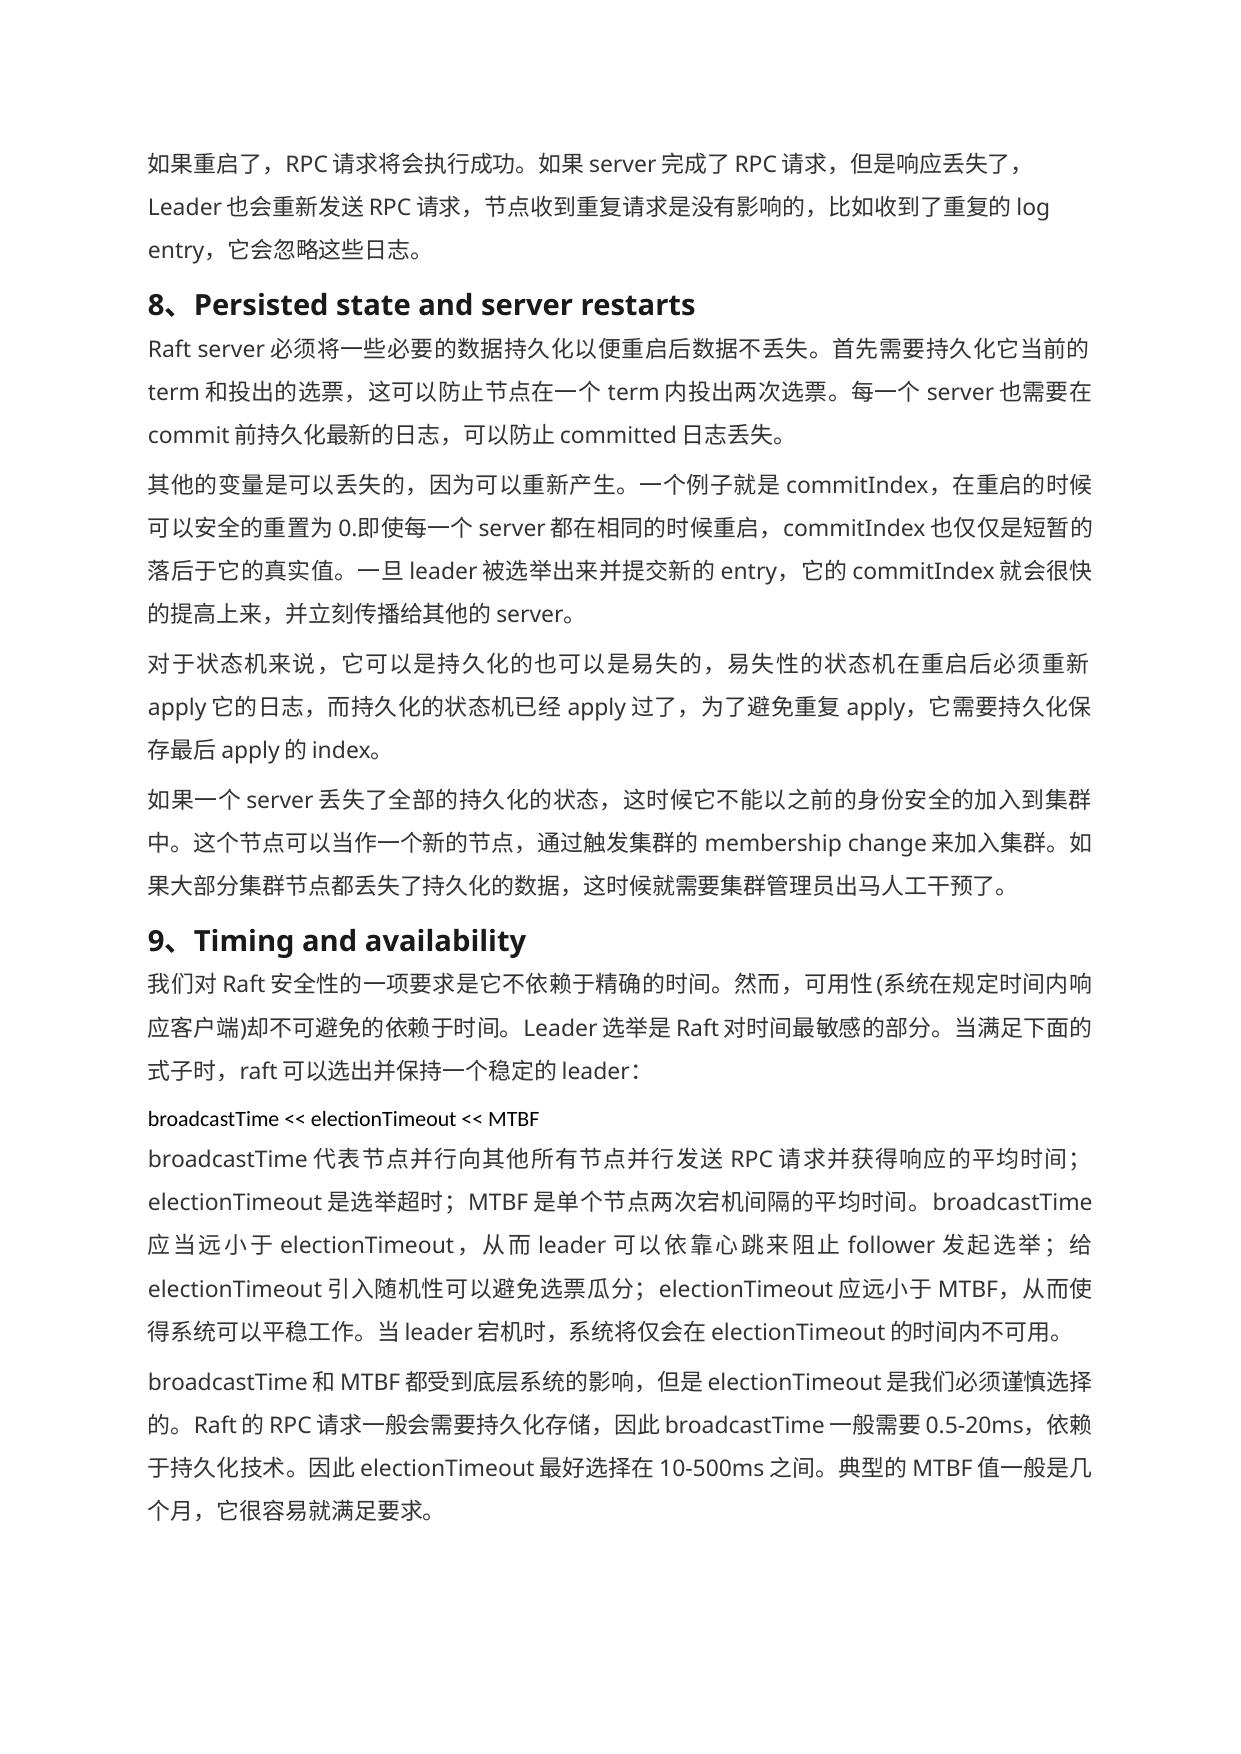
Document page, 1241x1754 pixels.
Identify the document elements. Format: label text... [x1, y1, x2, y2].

text 我们对Raft安全性的一项要求是它不依赖于精确的时间。然而，可用性(系统在规定时间内响应客户端)却不可避免的依赖于时间。Leader选举是Raft对时间最敏感的部分。当满足下面的式子时，raft可以选出并保持一个稳定的leader： [148, 966, 1093, 1086]
subtitle 8、Persisted state and server restarts [148, 282, 1093, 324]
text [148, 146, 1093, 266]
text 如果一个server丢失了全部的持久化的状态，这时候它不能以之前的身份安全的加入到集群中。这个节点可以当作一个新的节点，通过触发集群的membership change来加入集群。如果大部分集群节点都丢失了持久化的数据，这时候就需要集群管理员出马人工干预了。 [148, 782, 1093, 901]
text broadcastTime代表节点并行向其他所有节点并行发送RPC请求并获得响应的平均时间；electionTimeout是选举超时；MTBF是单个节点两次宕机间隔的平均时间。broadcastTime应当远小于electionTimeout，从而leader可以依靠心跳来阻止follower发起选举；给electionTimeout引入随机性可以避免选票瓜分；electionTimeout应远小于MTBF，从而使得系统可以平稳工作。当leader宕机时，系统将仅会在electionTimeout的时间内不可用。 [148, 1141, 1093, 1347]
text Raft server必须将一些必要的数据持久化以便重启后数据不丢失。首先需要持久化它当前的term和投出的选票，这可以防止节点在一个term内投出两次选票。每一个server也需要在commit前持久化最新的日志，可以防止committed日志丢失。 [148, 330, 1093, 450]
text 其他的变量是可以丢失的，因为可以重新产生。一个例子就是commitIndex，在重启的时候可以安全的重置为0.即使每一个server都在相同的时候重启，commitIndex也仅仅是短暂的落后于它的真实值。一旦leader被选举出来并提交新的entry，它的commitIndex就会很快的提高上来，并立刻传播给其他的server。 [148, 466, 1093, 629]
text 对于状态机来说，它可以是持久化的也可以是易失的，易失性的状态机在重启后必须重新apply它的日志，而持久化的状态机已经apply过了，为了避免重复apply，它需要持久化保存最后apply的index。 [148, 646, 1093, 765]
subtitle 9、Timing and availability [148, 917, 1093, 960]
text broadcastTime << electionTimeout << MTBF [148, 1102, 1093, 1135]
text broadcastTime和MTBF都受到底层系统的影响，但是electionTimeout是我们必须谨慎选择的。Raft的RPC请求一般会需要持久化存储，因此broadcastTime一般需要0.5-20ms，依赖于持久化技术。因此electionTimeout最好选择在10-500ms之间。典型的MTBF值一般是几个月，它很容易就满足要求。 [148, 1363, 1093, 1526]
